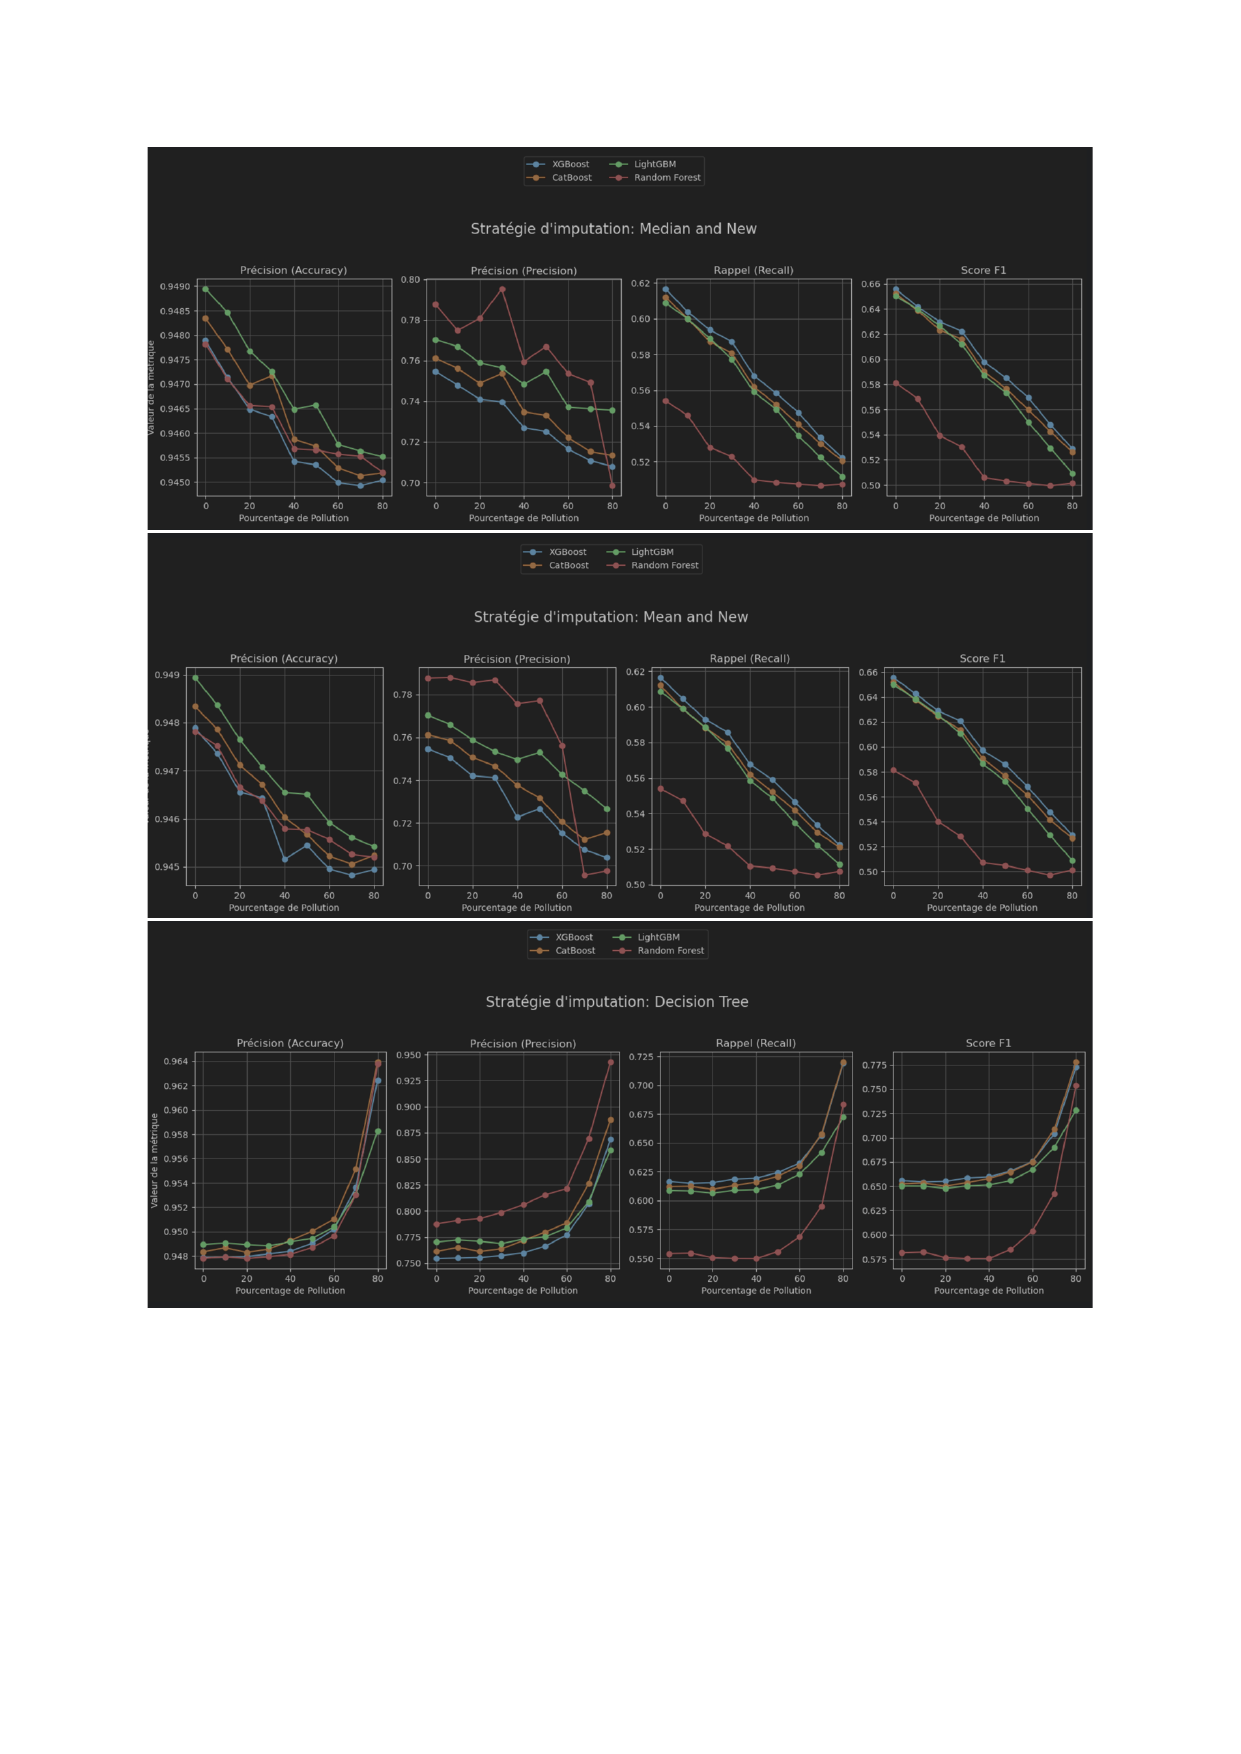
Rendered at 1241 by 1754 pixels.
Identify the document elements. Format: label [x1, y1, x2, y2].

picture [147, 921, 1093, 1308]
picture [147, 533, 1093, 918]
picture [147, 147, 1093, 530]
